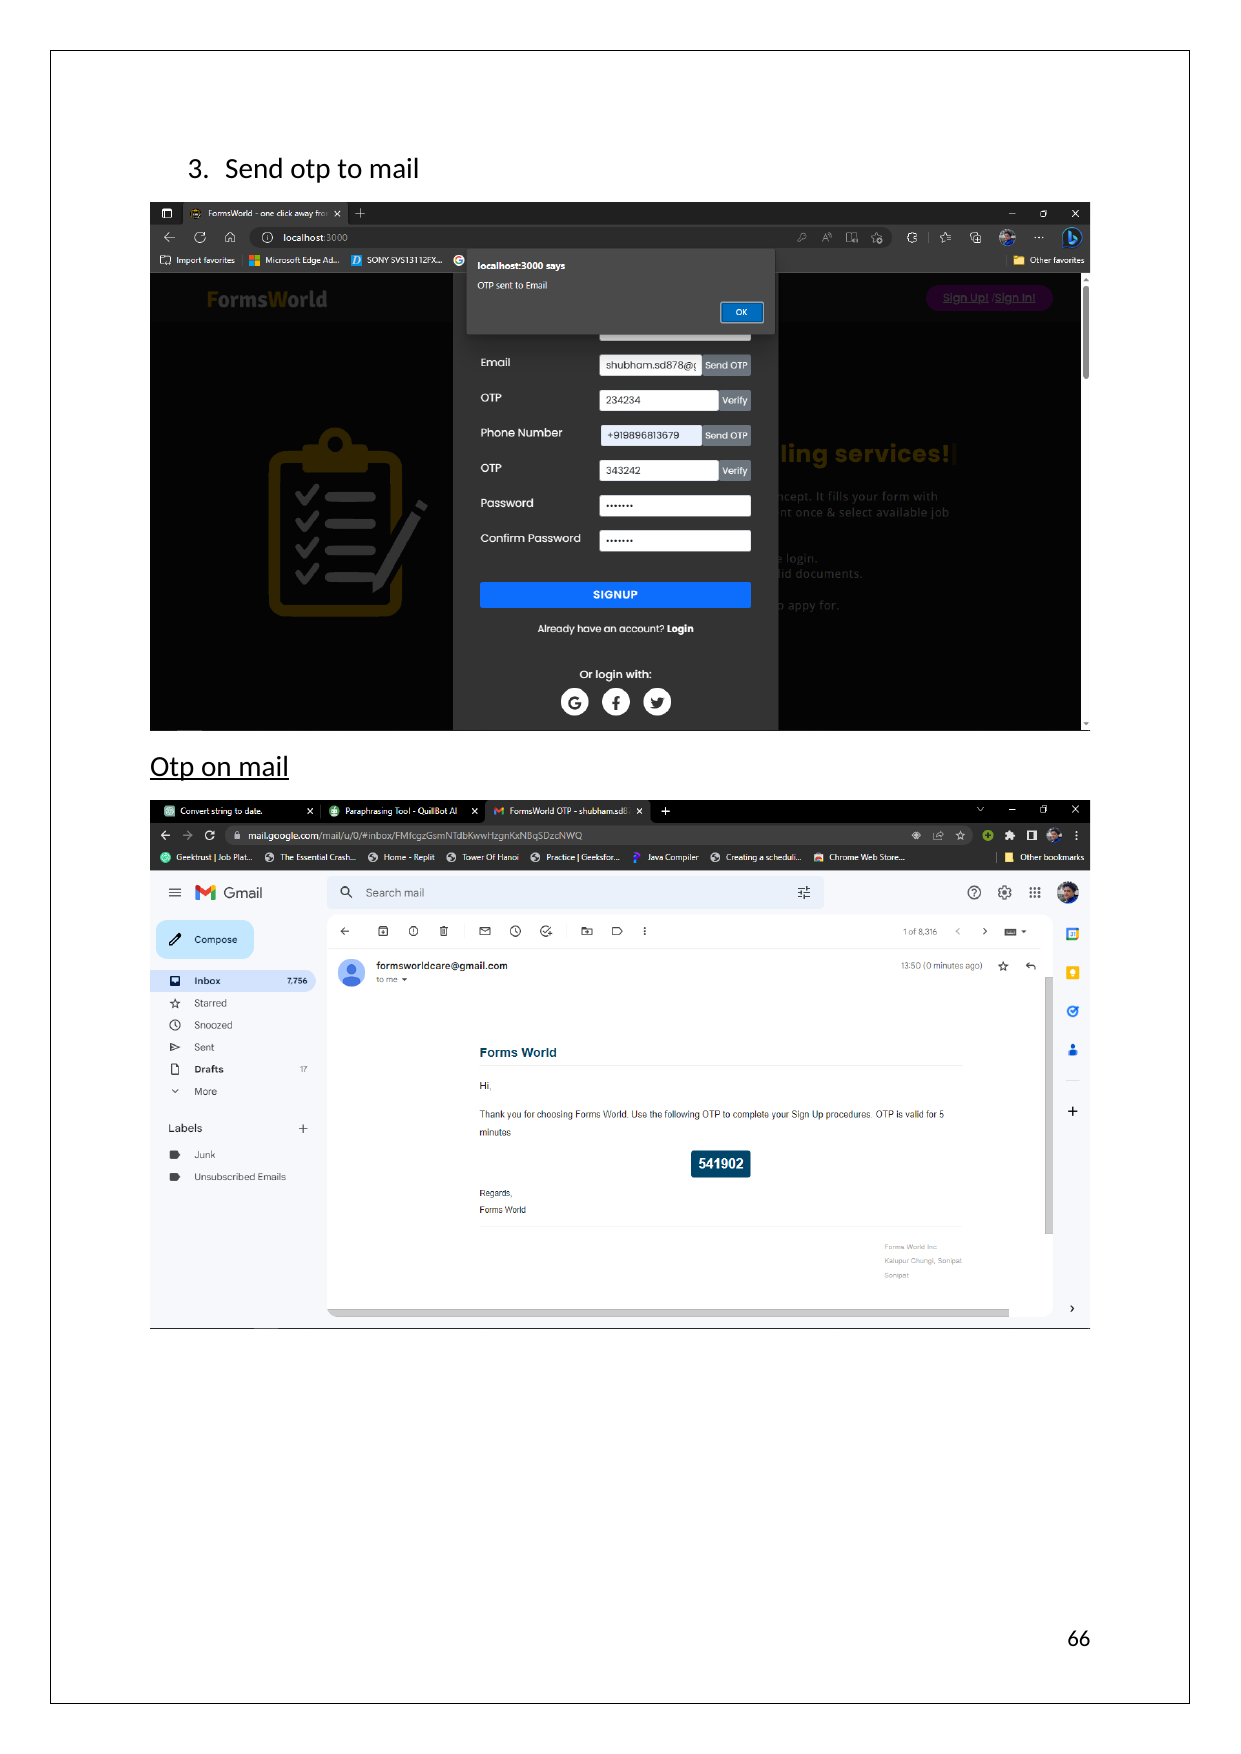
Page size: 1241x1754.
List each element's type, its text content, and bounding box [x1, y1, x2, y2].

list Send otp to mail [187, 150, 1090, 186]
text Otp on mail [150, 748, 1090, 783]
picture [150, 202, 1091, 731]
picture [150, 800, 1091, 1329]
